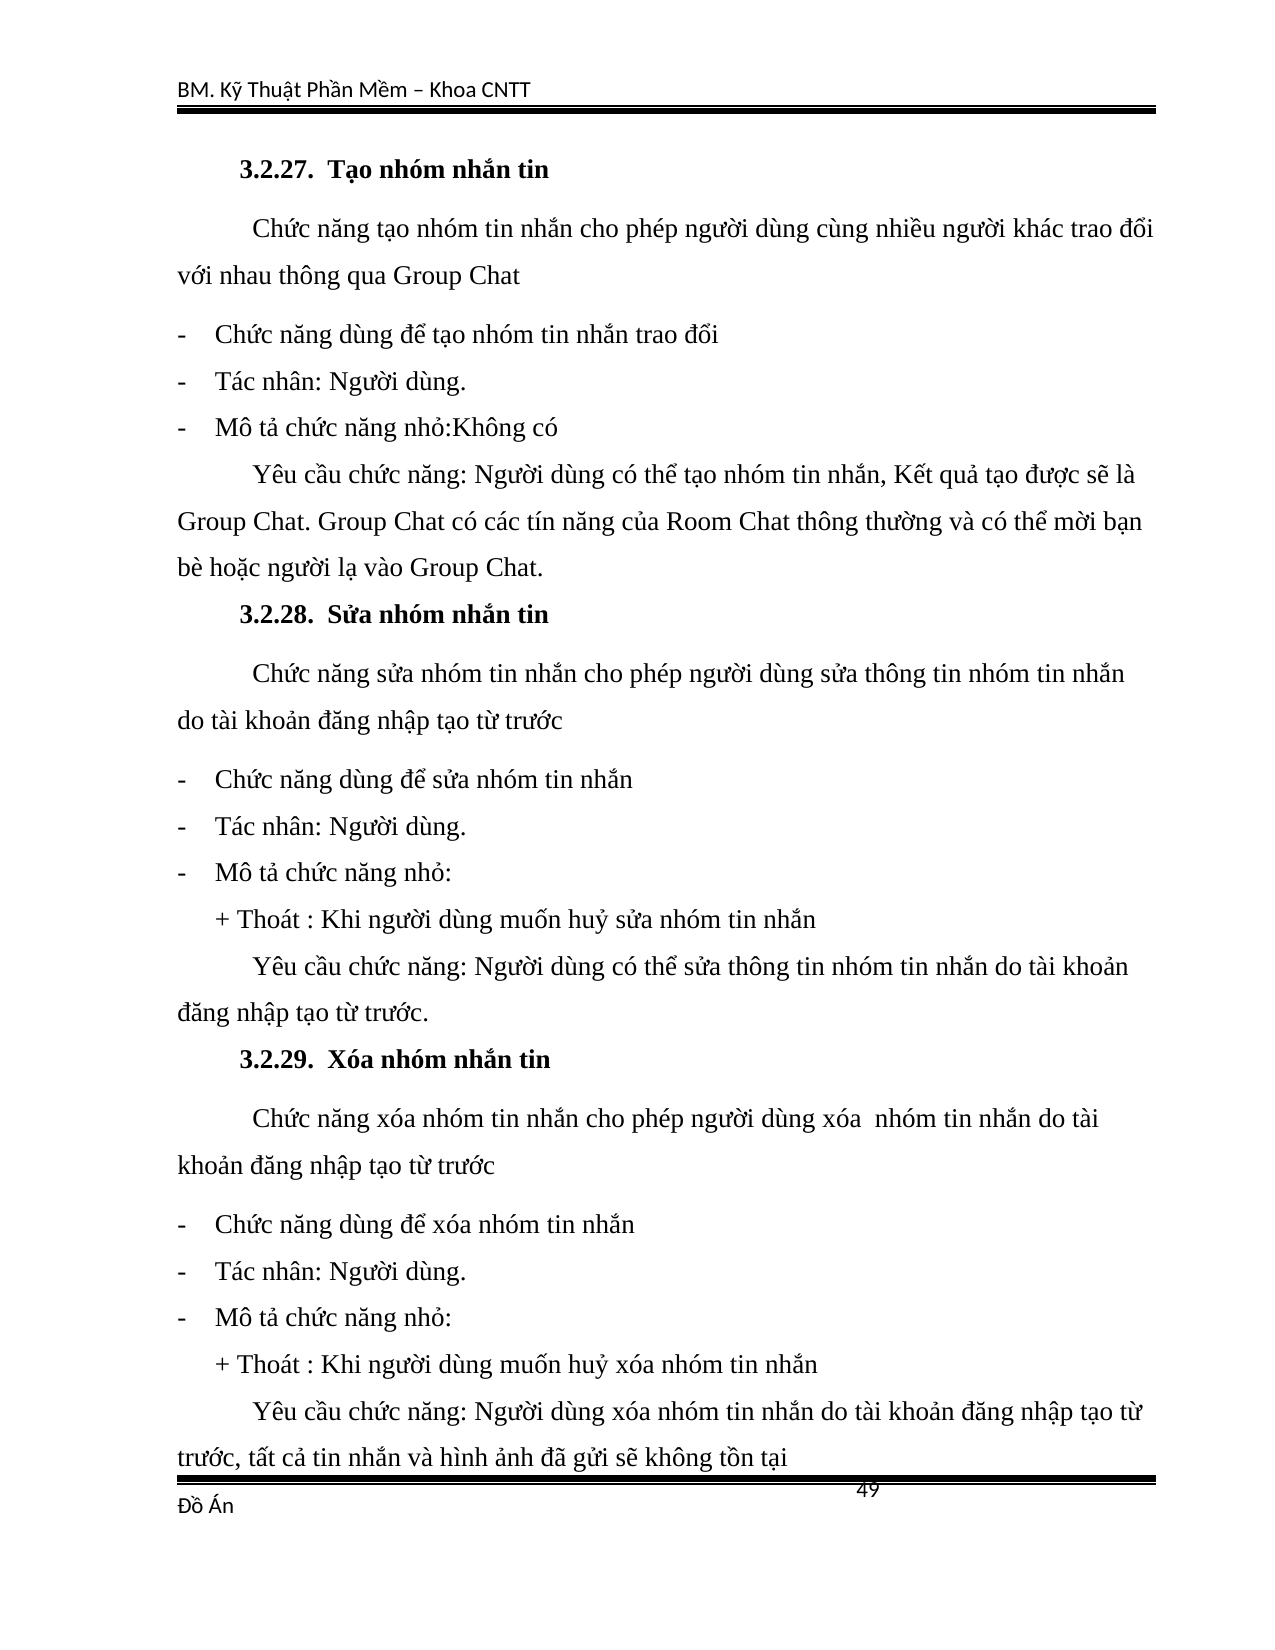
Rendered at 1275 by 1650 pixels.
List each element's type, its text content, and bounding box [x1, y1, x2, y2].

list Mô tả chức năng nhỏ: [177, 1302, 1156, 1333]
text Chức năng sửa nhóm tin nhắn cho phép người dùng sửa thông tin nhóm tin nhắn do tài khoản đăng nhập tạo từ trước [177, 657, 1156, 735]
list Xóa nhóm nhắn tin [239, 1043, 1156, 1074]
list Yêu cầu chức năng: Người dùng có thể sửa thông tin nhóm tin nhắn do tài khoản đăng nhập tạo từ trước. [177, 950, 1156, 1028]
list + Thoát : Khi người dùng muốn huỷ sửa nhóm tin nhắn [177, 903, 1156, 934]
list + Thoát : Khi người dùng muốn huỷ xóa nhóm tin nhắn [177, 1348, 1156, 1379]
list Chức năng dùng để tạo nhóm tin nhắn trao đổi [177, 318, 1156, 349]
list Tác nhân: Người dùng. [177, 1255, 1156, 1286]
list Tác nhân: Người dùng. [177, 810, 1156, 841]
list Chức năng dùng để xóa nhóm tin nhắn [177, 1208, 1156, 1239]
list Yêu cầu chức năng: Người dùng xóa nhóm tin nhắn do tài khoản đăng nhập tạo từ trước, tất cả tin nhắn và hình ảnh đã gửi sẽ không tồn tại [177, 1395, 1156, 1473]
list Tác nhân: Người dùng. [177, 365, 1156, 396]
list Mô tả chức năng nhỏ: [177, 857, 1156, 888]
list Chức năng dùng để sửa nhóm tin nhắn [177, 763, 1156, 794]
list Tạo nhóm nhắn tin [239, 153, 1156, 184]
list Sửa nhóm nhắn tin [239, 598, 1156, 629]
text Chức năng xóa nhóm tin nhắn cho phép người dùng xóa nhóm tin nhắn do tài khoản đăng nhập tạo từ trước [177, 1102, 1156, 1180]
list Mô tả chức năng nhỏ:Không có [177, 412, 1156, 443]
list Yêu cầu chức năng: Người dùng có thể tạo nhóm tin nhắn, Kết quả tạo được sẽ là Group Chat. Group Chat có các tín năng của Room Chat thông thường và có thể mời bạn bè hoặc người lạ vào Group Chat. [177, 458, 1156, 583]
text Chức năng tạo nhóm tin nhắn cho phép người dùng cùng nhiều người khác trao đổi với nhau thông qua Group Chat [177, 212, 1156, 290]
